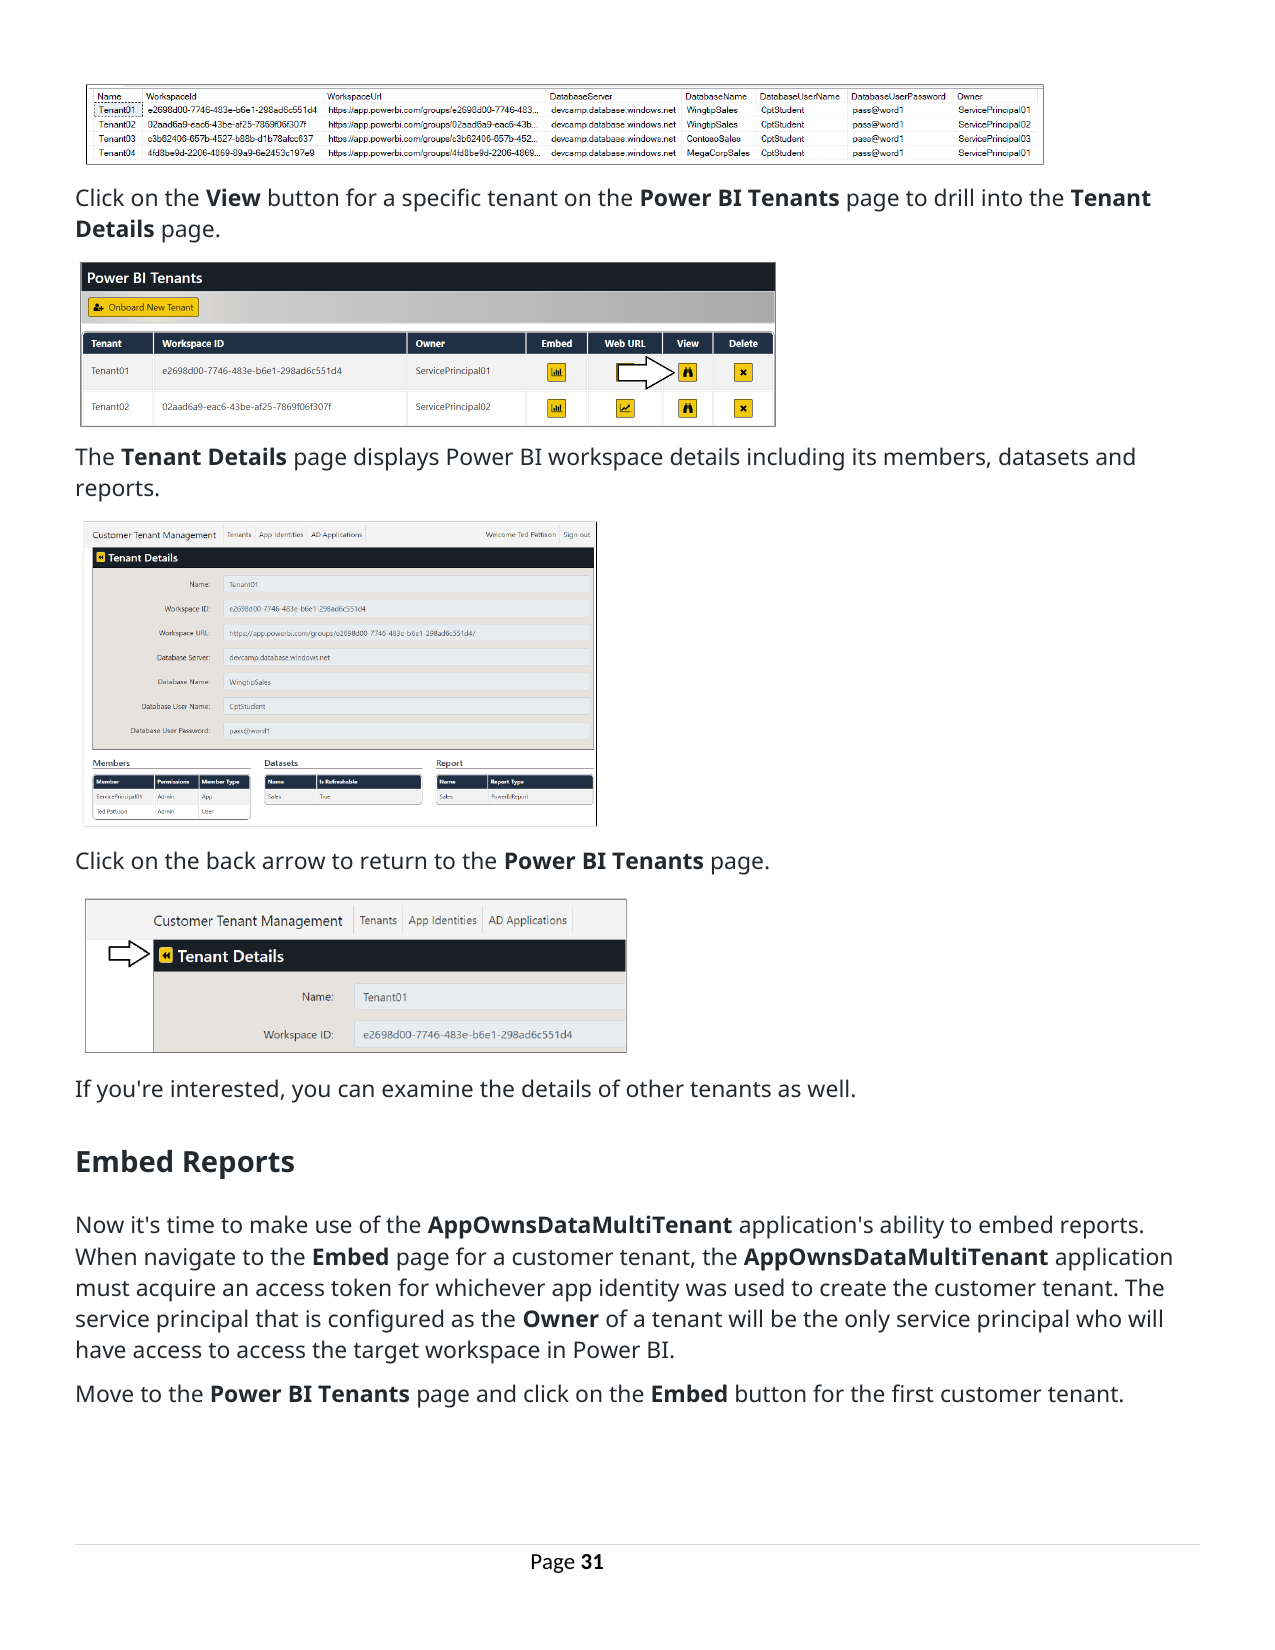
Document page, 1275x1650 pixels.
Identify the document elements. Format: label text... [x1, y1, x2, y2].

picture [75, 888, 633, 1061]
text The Tenant Details page displays Power BI workspace details including its members, datasets and reports. [75, 441, 1200, 503]
picture [75, 515, 610, 833]
text Click on the View button for a specific tenant on the Power BI Tenants page to drill into the Tenant Details page. [75, 182, 1200, 244]
subtitle Embed Reports [75, 1141, 1200, 1181]
text Now it's time to make use of the AppOwnsDataMultiTenant application's ability to embed reports. When navigate to the Embed page for a customer tenant, the AppOwnsDataMultiTenant application must acquire an access token for whichever app identity was used to create the customer tenant. The service principal that is configured as the Owner of a tenant will be the only service principal who will have access to access the target workspace in Power BI. [75, 1209, 1200, 1366]
picture [75, 75, 1050, 170]
text If you're interested, you can examine the details of other tenants as well. [75, 1073, 1200, 1104]
text Click on the back arrow to return to the Power BI Tenants page. [75, 845, 1200, 876]
picture [75, 256, 781, 429]
text Move to the Power BI Tenants page and click on the Embed button for the first customer tenant. [75, 1378, 1200, 1409]
